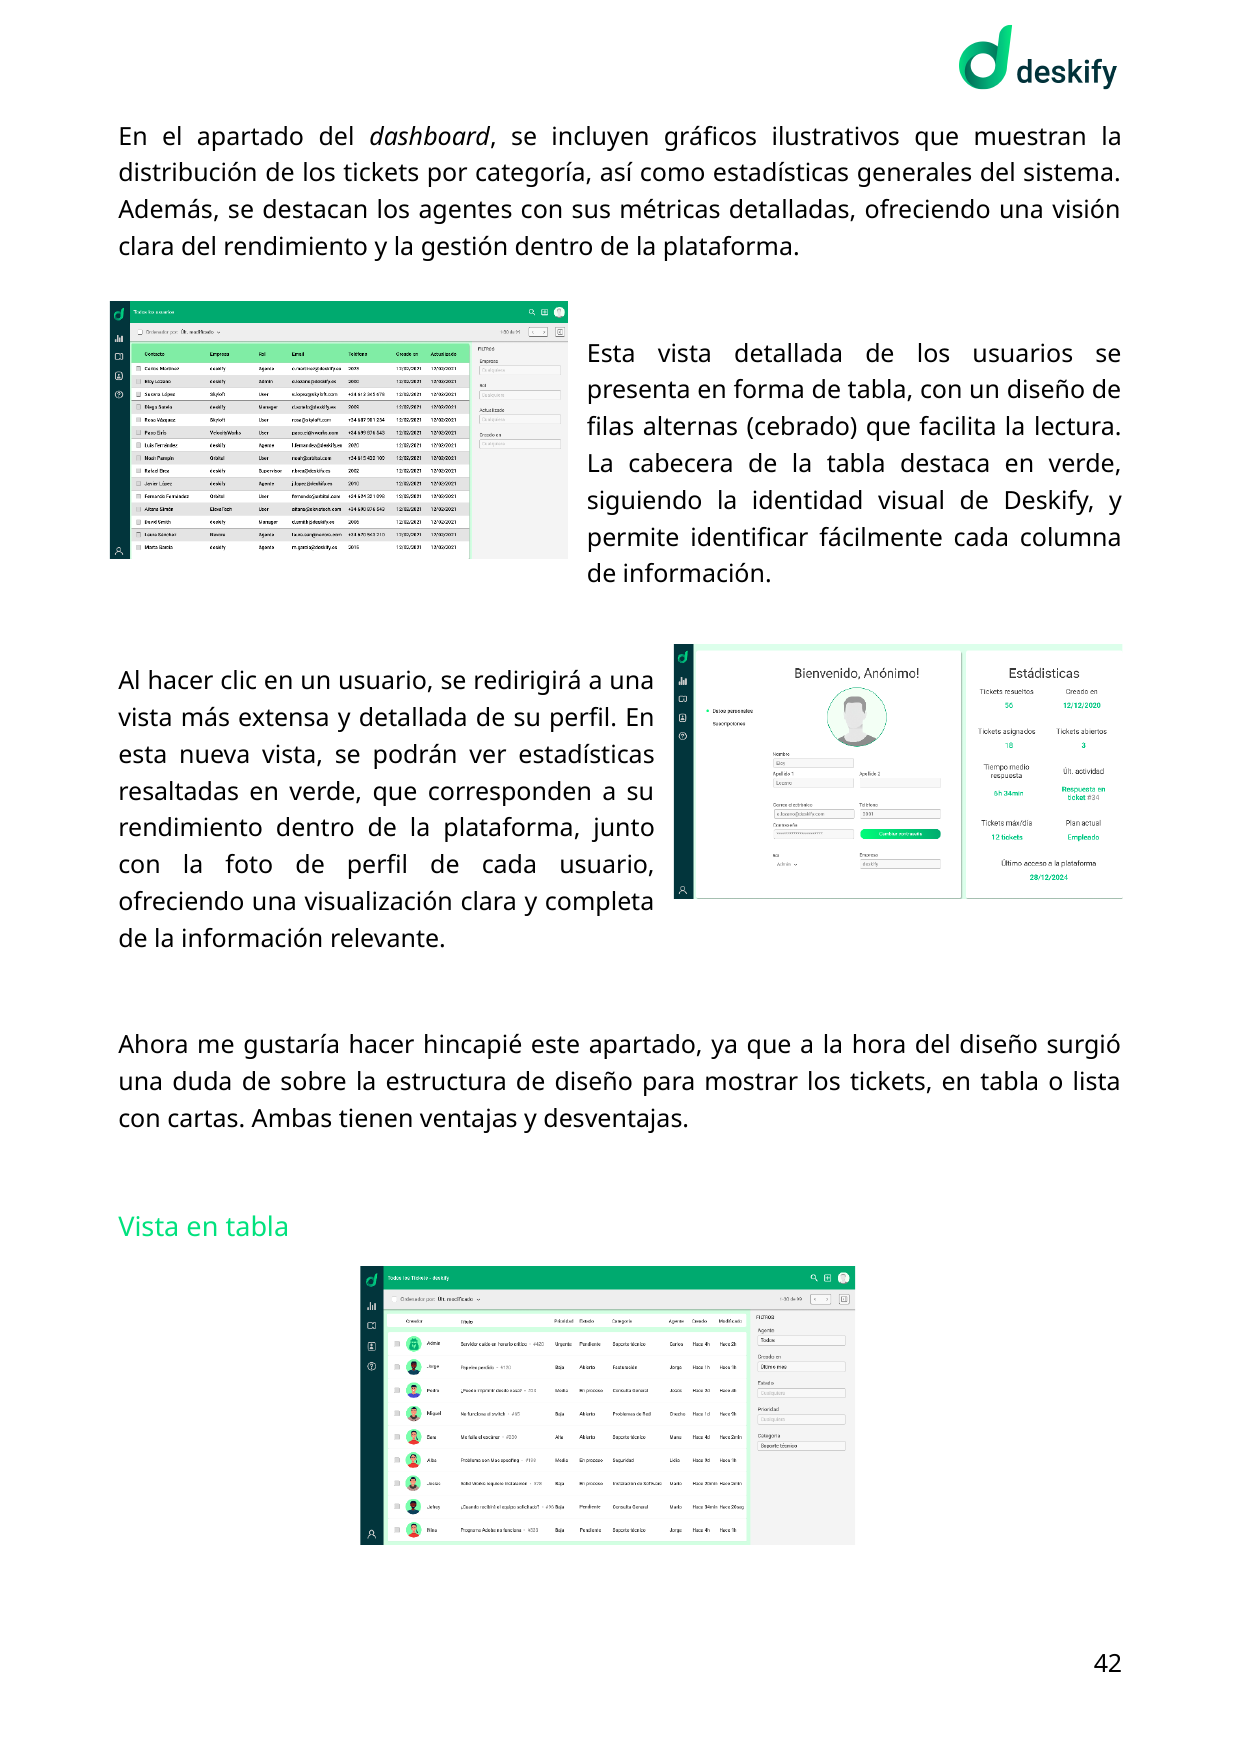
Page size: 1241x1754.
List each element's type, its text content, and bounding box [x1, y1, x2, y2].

picture [953, 22, 1127, 92]
text Ahora me gustaría hacer hincapié este apartado, ya que a la hora del diseño surgió una duda de sobre la estructura de diseño para mostrar los tickets, en tabla o lista con cartas. Ambas tienen ventajas y desventajas. [118, 1027, 1122, 1135]
picture [672, 644, 1122, 898]
subtitle Vista en tabla [118, 1207, 1122, 1244]
picture [360, 1266, 855, 1545]
picture [108, 301, 568, 558]
text En el apartado del dashboard, se incluyen gráficos ilustrativos que muestran la distribución de los tickets por categoría, así como estadísticas generales del sistema. Además, se destacan los agentes con sus métricas detalladas, ofreciendo una visión clara del rendimiento y la gestión dentro de la plataforma. [118, 118, 1122, 262]
